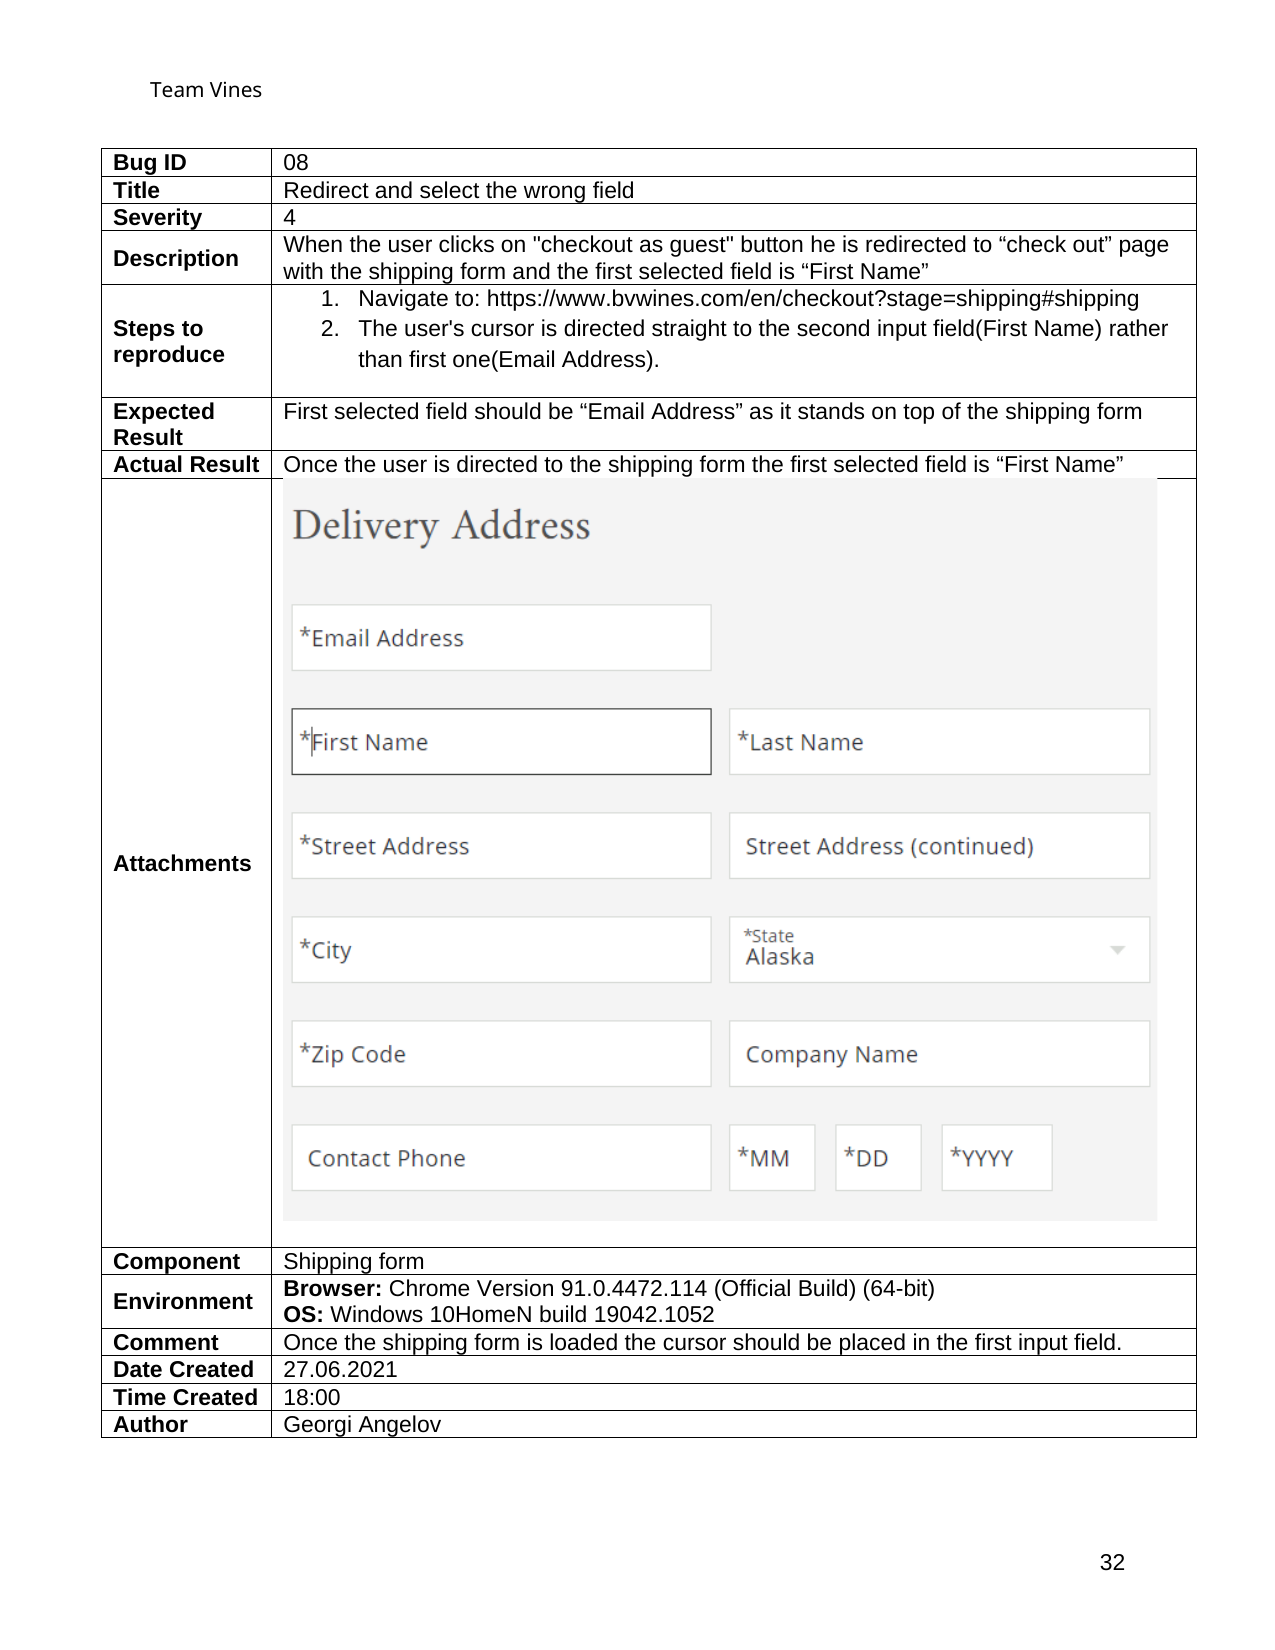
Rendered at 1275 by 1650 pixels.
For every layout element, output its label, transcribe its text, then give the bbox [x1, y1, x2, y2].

table_cell Author [102, 1411, 271, 1437]
table_cell Browser: Chrome Version 91.0.4472.114 (Official Build) (64-bit) OS: Windows 10HomeN build 19042.1052 [272, 1275, 1196, 1328]
table_cell 27.06.2021 [272, 1356, 1196, 1382]
table_cell 18:00 [272, 1384, 1196, 1410]
table_cell Component [102, 1248, 271, 1274]
table_cell [272, 479, 1196, 1247]
table_header Bug ID [102, 149, 271, 176]
table_cell Title [102, 177, 271, 203]
table_cell Environment [102, 1275, 271, 1328]
table_cell When the user clicks on "checkout as guest" button he is redirected to “check out” page with the shipping form and the first selected field is “First Name” [272, 231, 1196, 284]
table_cell Attachments [102, 479, 271, 1247]
table_cell 4 [272, 204, 1196, 230]
table_cell Severity [102, 204, 271, 230]
table_cell First selected field should be “Email Address” as it stands on top of the shipping form [272, 398, 1196, 450]
table_cell Time Created [102, 1384, 271, 1410]
table_cell Date Created [102, 1356, 271, 1382]
table_cell Actual Result [102, 451, 271, 478]
table_cell Georgi Angelov [272, 1411, 1196, 1437]
picture [283, 478, 1158, 1221]
table_cell Once the user is directed to the shipping form the first selected field is “First Name” [272, 451, 1196, 478]
table_cell Description [102, 231, 271, 284]
table_cell Redirect and select the wrong field [272, 177, 1196, 203]
table_cell Steps to reproduce [102, 285, 271, 397]
table_cell Once the shipping form is loaded the cursor should be placed in the first input field. [272, 1329, 1196, 1355]
table_cell Comment [102, 1329, 271, 1355]
table_cell Shipping form [272, 1248, 1196, 1274]
table_cell Navigate to: https://www.bvwines.com/en/checkout?stage=shipping#shipping The user's cursor is directed straight to the second input field(First Name) rather thаn first one(Email Address). [272, 285, 1196, 397]
table_cell Expected Result [102, 398, 271, 450]
table_header 08 [272, 149, 1196, 176]
